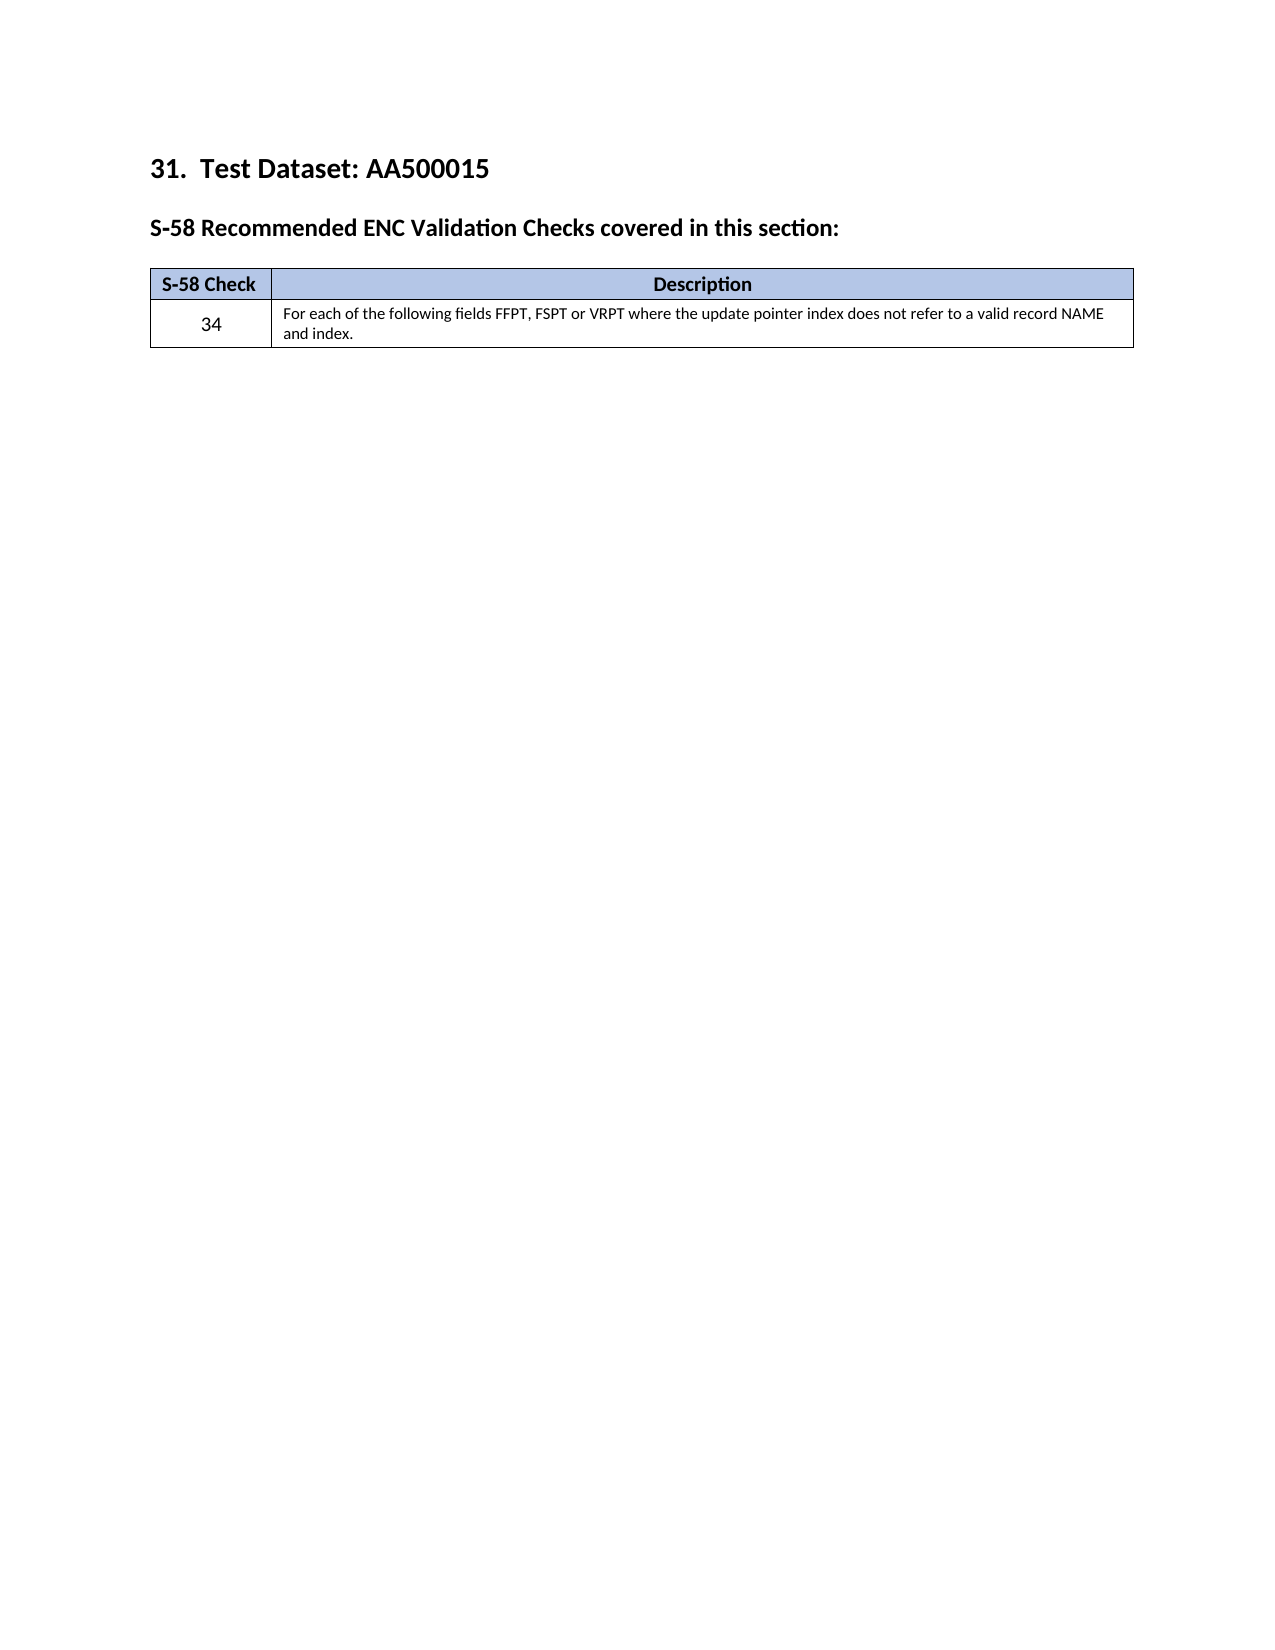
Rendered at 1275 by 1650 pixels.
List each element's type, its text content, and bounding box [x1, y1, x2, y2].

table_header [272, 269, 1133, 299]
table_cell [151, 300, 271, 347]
list Test Dataset: AA500015 [150, 150, 1125, 186]
text S‐58 Recommended ENC Validation Checks covered in this section: [150, 212, 1125, 242]
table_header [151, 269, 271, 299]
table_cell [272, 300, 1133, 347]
